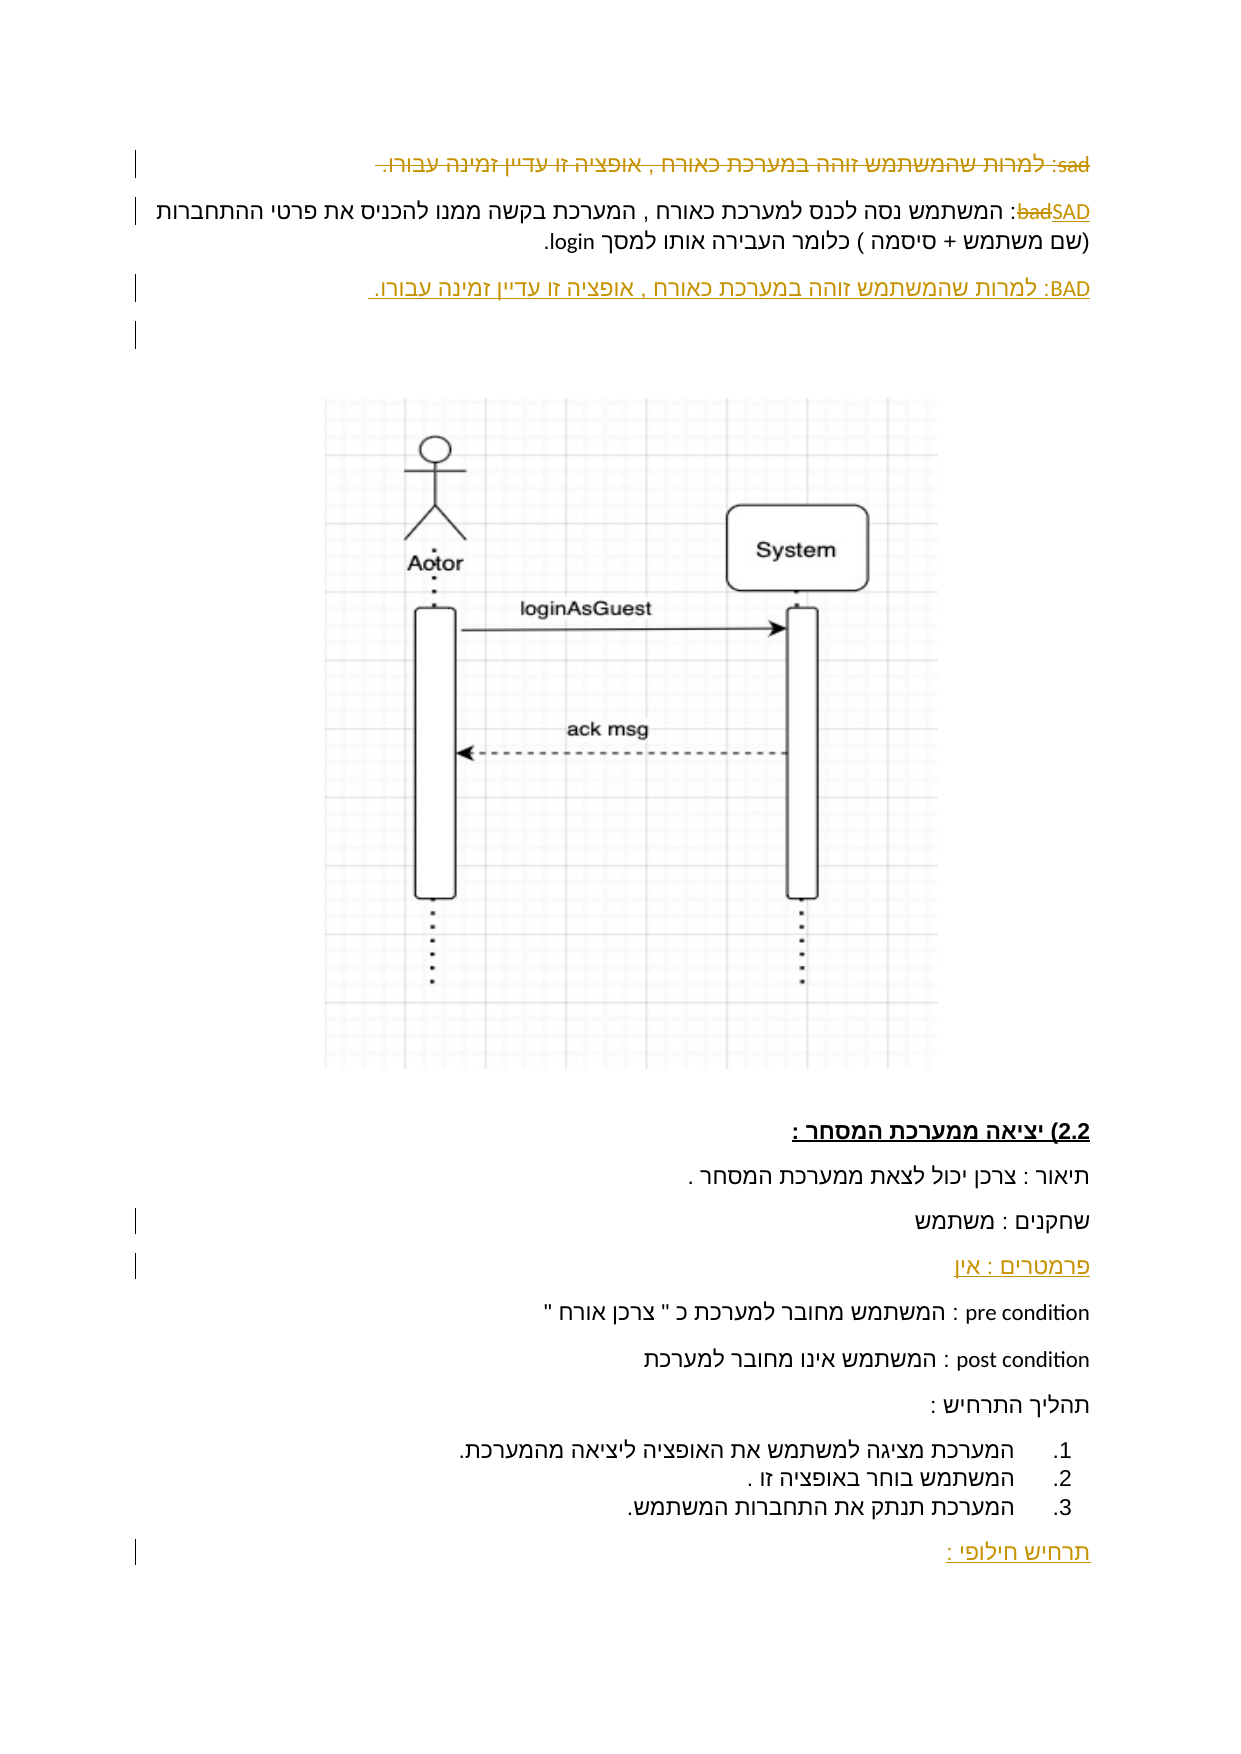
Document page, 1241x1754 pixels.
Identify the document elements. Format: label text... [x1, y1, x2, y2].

text : המשתמש נסה לכנס למערכת כאורח , המערכת בקשה ממנו להכניס את פרטי ההתחברות (שם משתמש + סיסמה ) כלומר העבירה אותו למסך login. [150, 197, 1090, 255]
list המערכת מציגה למשתמש את האופציה ליציאה מהמערכת. [150, 1437, 1053, 1463]
list המשתמש בוחר באופציה זו . [150, 1465, 1053, 1492]
text pre condition : המשתמש מחובר למערכת כ " צרכן אורח " [150, 1298, 1090, 1326]
text 2.2) יציאה ממערכת המסחר : [150, 1118, 1090, 1144]
text תהליך התרחיש : [150, 1392, 1090, 1418]
text תיאור : צרכן יכול לצאת ממערכת המסחר . [150, 1163, 1090, 1189]
text post condition : המשתמש אינו מחובר למערכת [150, 1345, 1090, 1373]
list המערכת תנתק את התחברות המשתמש. [150, 1494, 1053, 1520]
text שחקנים : משתמש [150, 1208, 1090, 1234]
picture [324, 398, 938, 1069]
